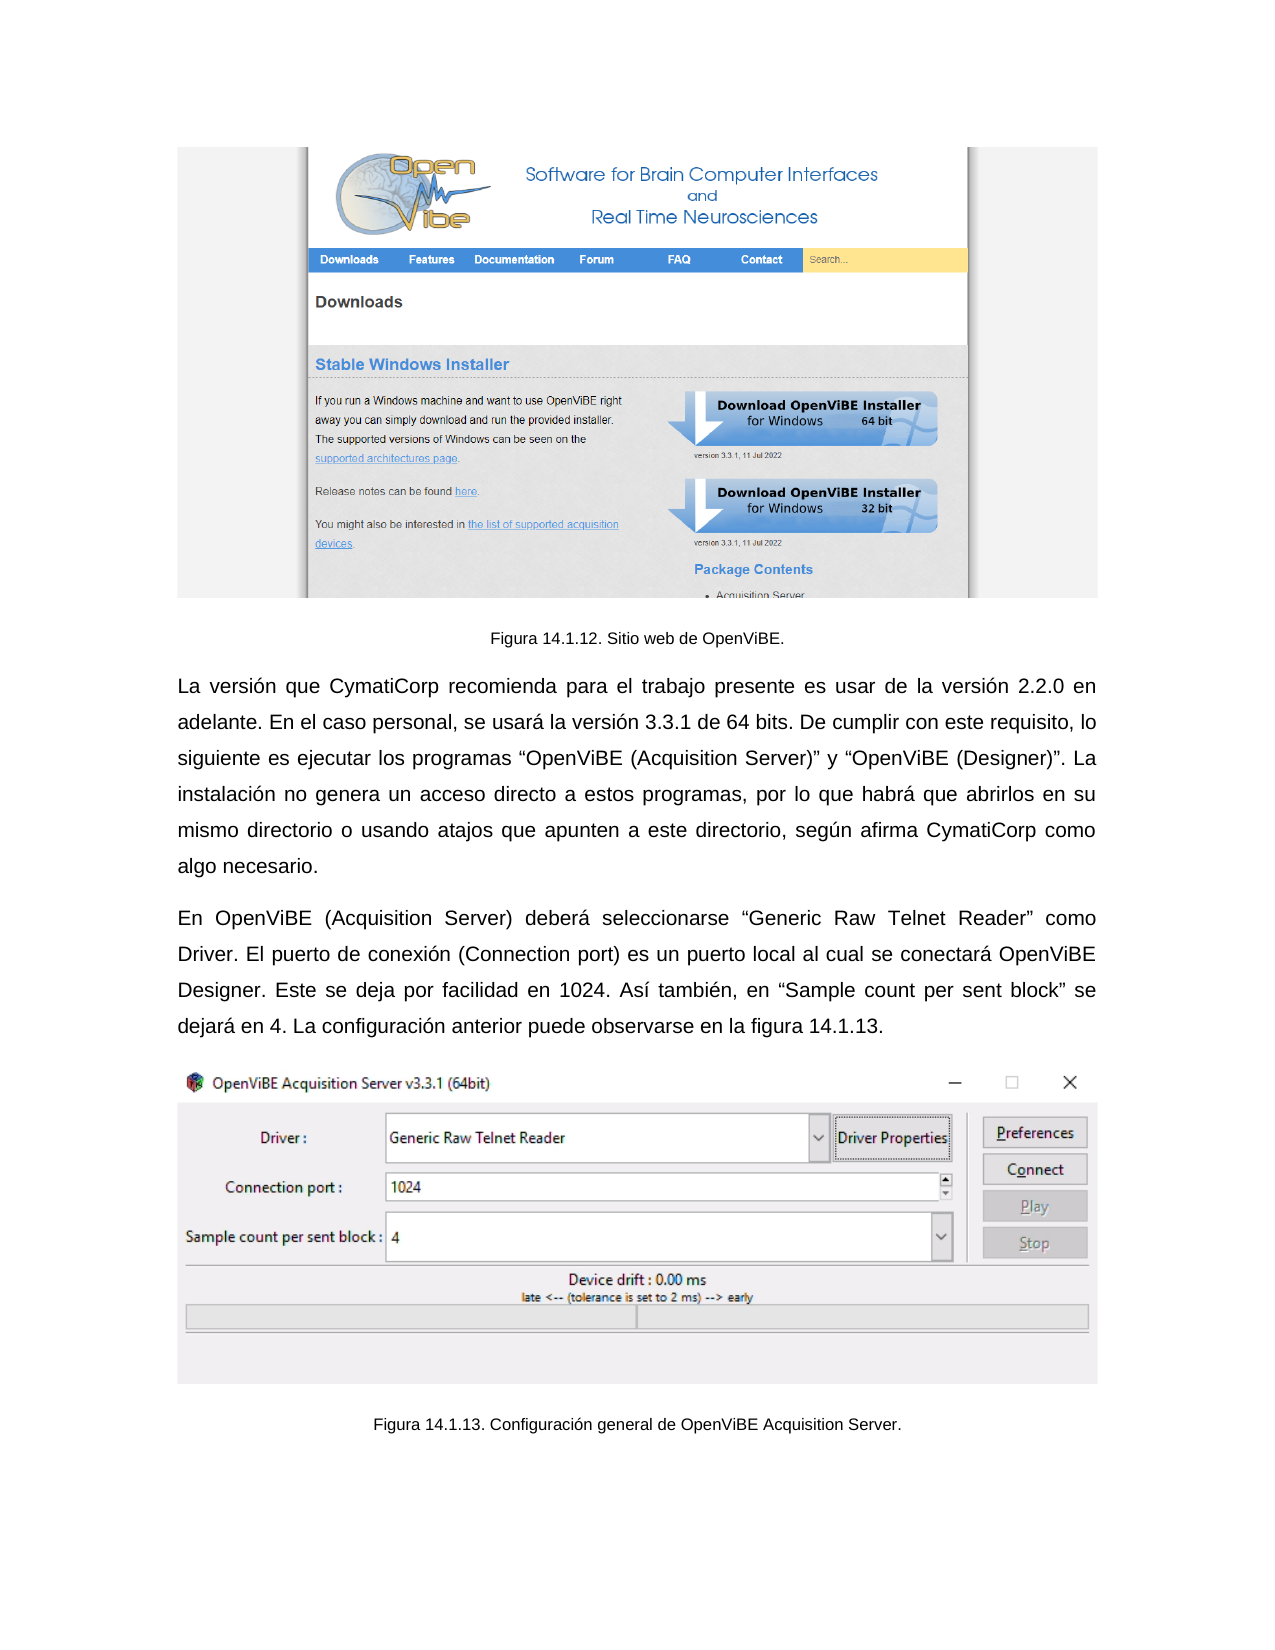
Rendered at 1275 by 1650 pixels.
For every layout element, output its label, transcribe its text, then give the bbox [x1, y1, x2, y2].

picture [177, 1066, 1098, 1384]
text Figura 14.1.13. Configuración general de OpenViBE Acquisition Server. [177, 1414, 1098, 1433]
text La versión que CymatiCorp recomienda para el trabajo presente es usar de la versión 2.2.0 en adelante. En el caso personal, se usará la versión 3.3.1 de 64 bits. De cumplir con este requisito, lo siguiente es ejecutar los programas “OpenViBE (Acquisition Server)” y “OpenViBE (Designer)”. La instalación no genera un acceso directo a estos programas, por lo que habrá que abrirlos en su mismo directorio o usando atajos que apunten a este directorio, según afirma CymatiCorp como algo necesario. [177, 674, 1098, 878]
text En OpenViBE (Acquisition Server) deberá seleccionarse “Generic Raw Telnet Reader” como Driver. El puerto de conexión (Connection port) es un puerto local al cual se conectará OpenViBE Designer. Este se deja por facilidad en 1024. Así también, en “Sample count per sent block” se dejará en 4. La configuración anterior puede observarse en la figura 14.1.13. [177, 906, 1098, 1038]
text Figura 14.1.12. Sitio web de OpenViBE. [177, 628, 1098, 648]
picture [177, 147, 1098, 598]
